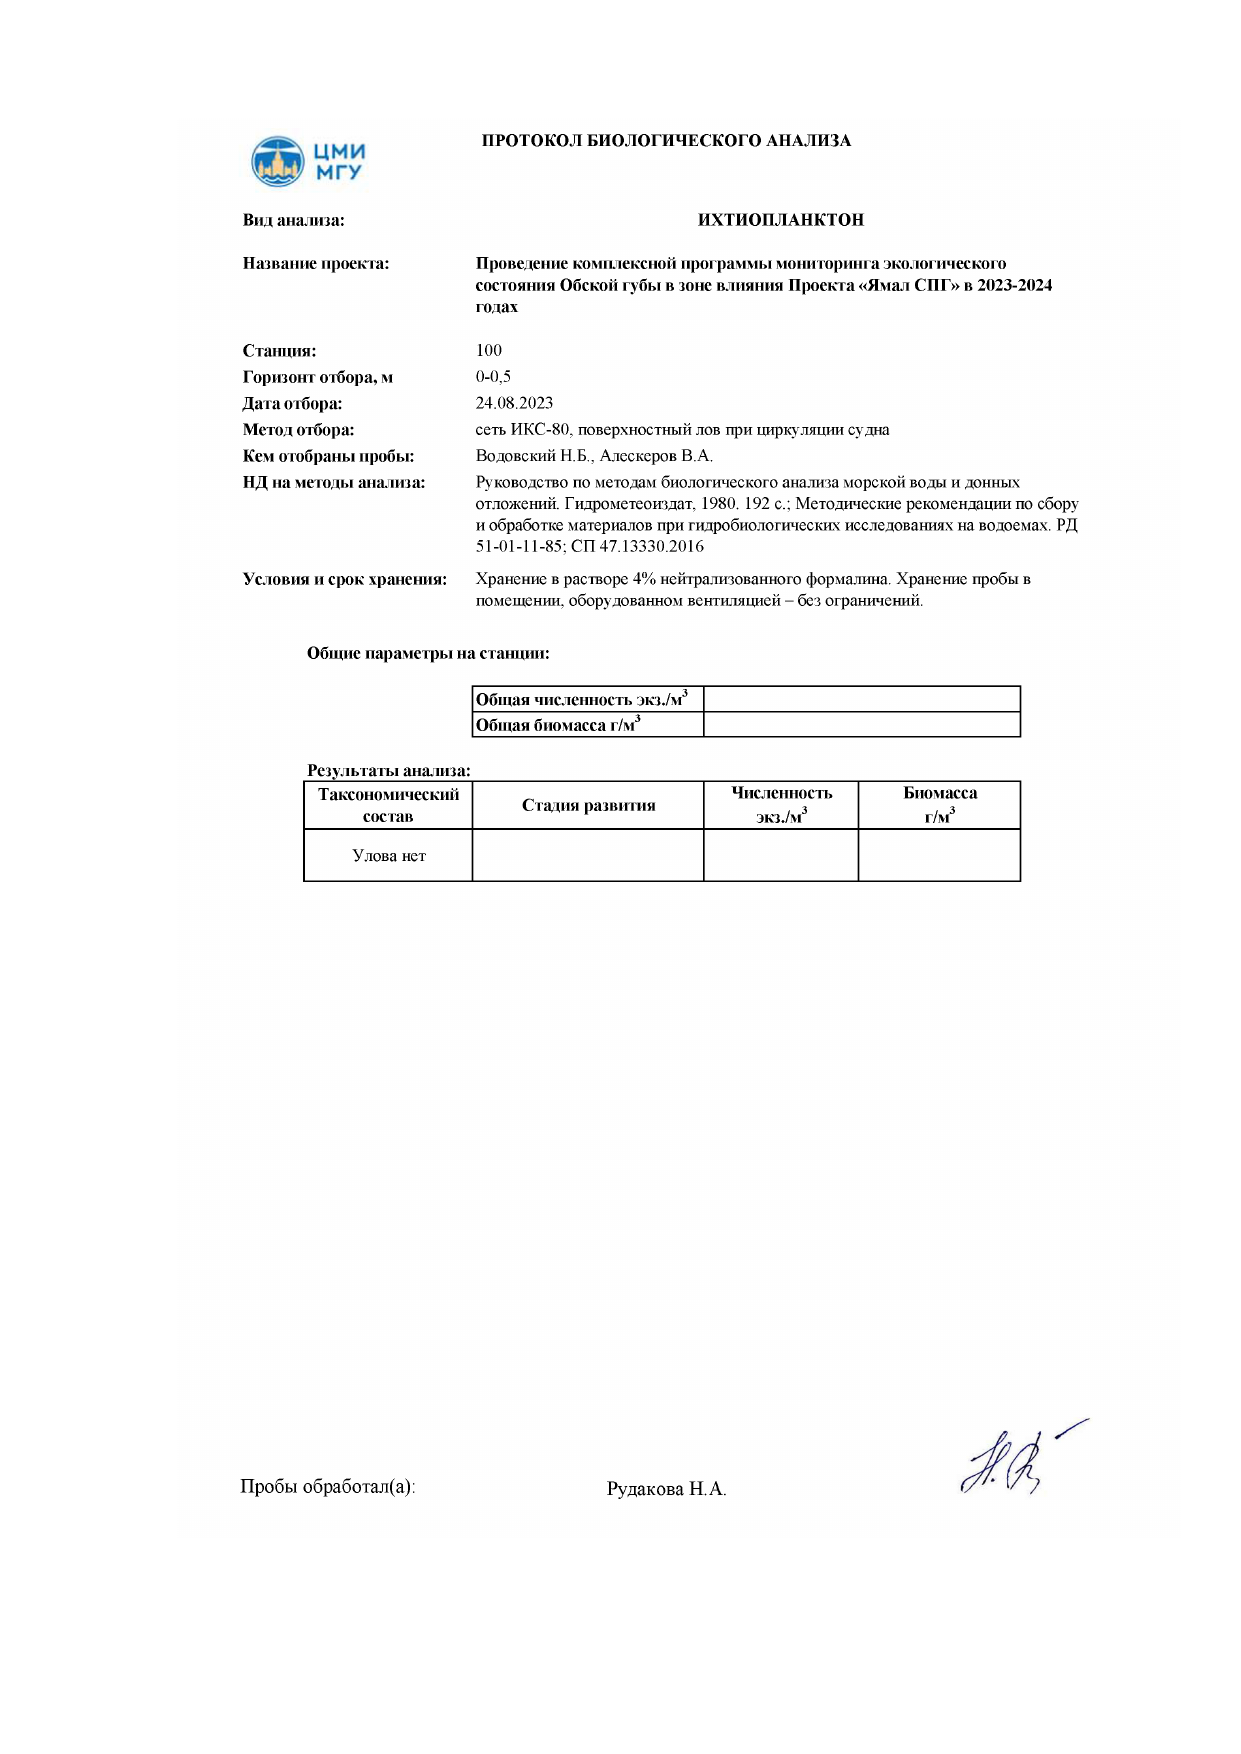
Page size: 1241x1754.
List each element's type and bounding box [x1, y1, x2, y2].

picture [177, 118, 1182, 1538]
